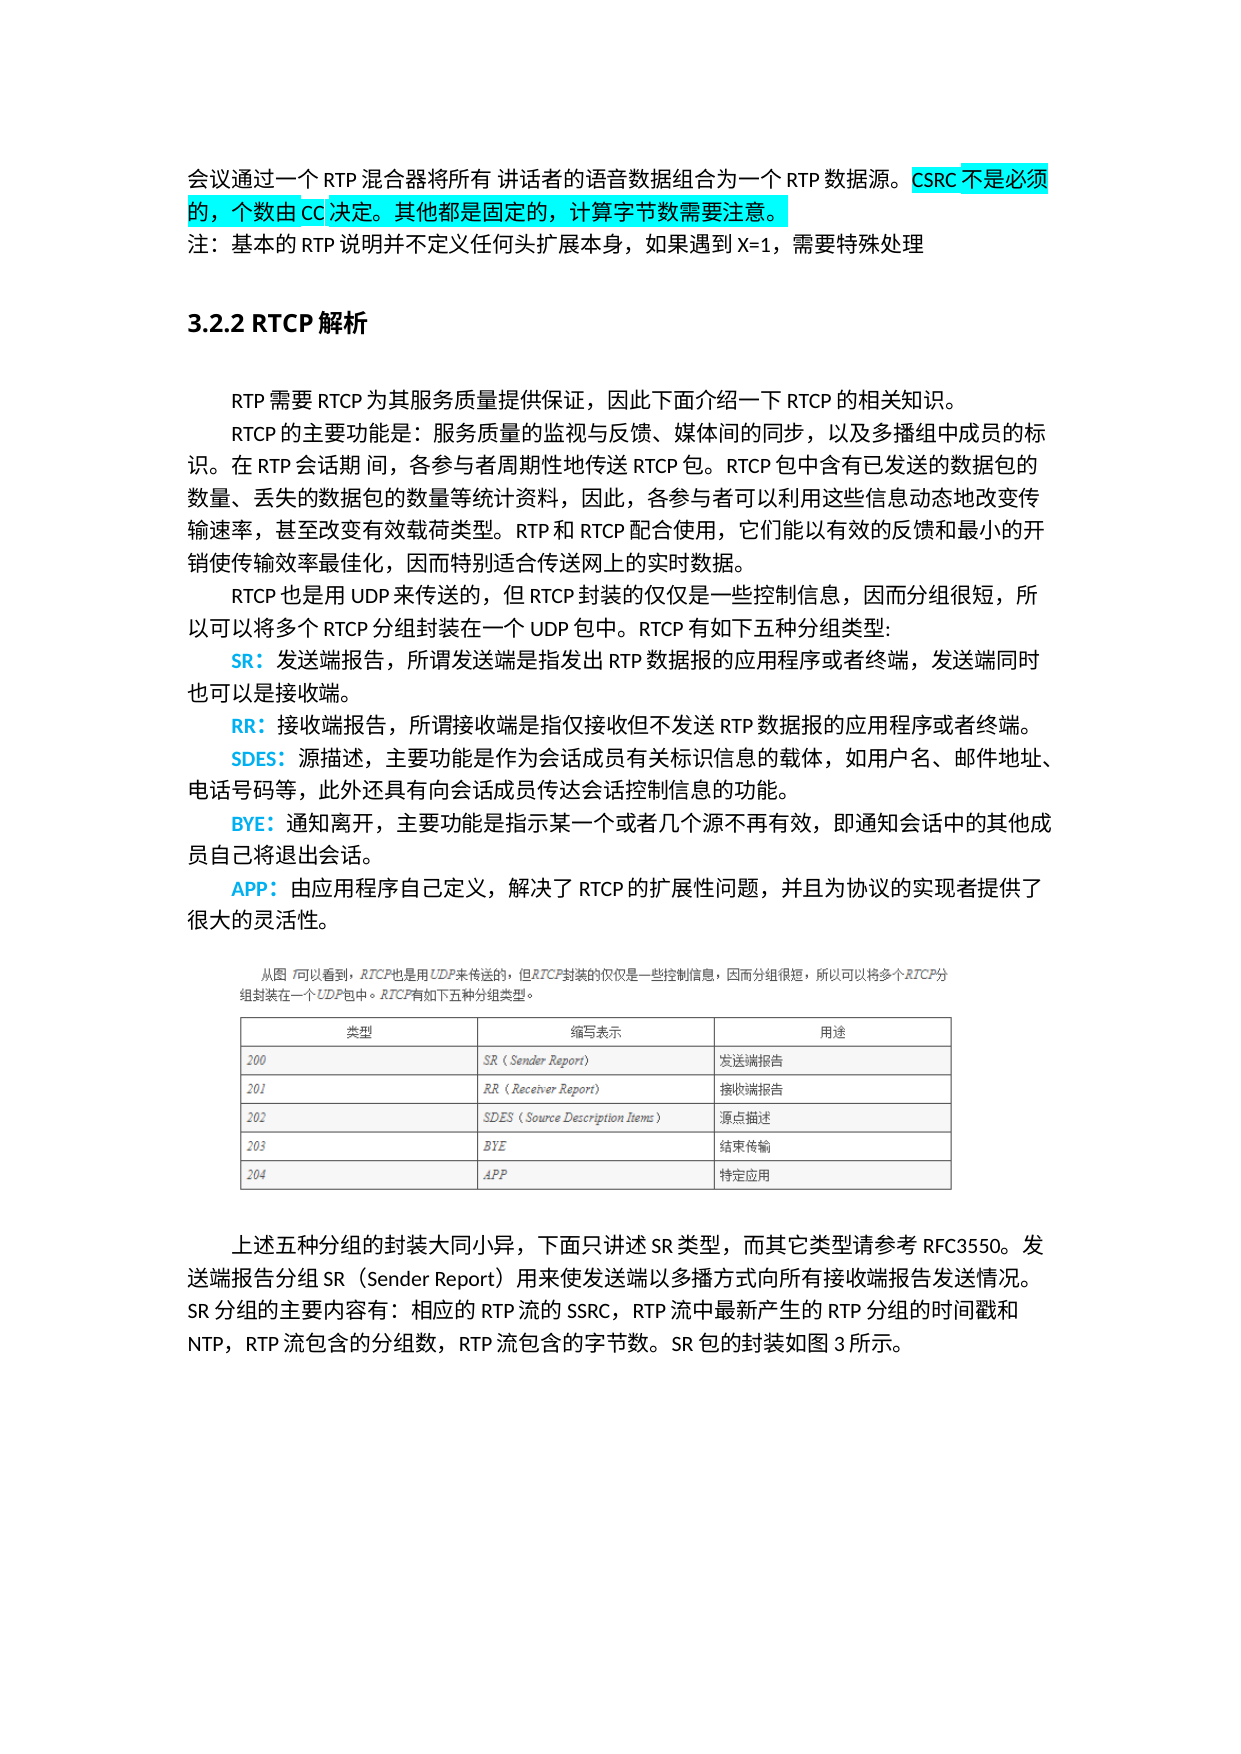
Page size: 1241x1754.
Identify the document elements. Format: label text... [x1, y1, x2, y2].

subtitle 3.2.2 RTCP解析 [187, 289, 1053, 354]
list RTP需要RTCP为其服务质量提供保证，因此下面介绍一下RTCP的相关知识。 [187, 383, 1053, 415]
list RTCP也是用UDP来传送的，但RTCP封装的仅仅是一些控制信息，因而分组很短，所以可以将多个RTCP分组封装在一个UDP包中。RTCP有如下五种分组类型: [187, 578, 1053, 643]
text RR：接收端报告，所谓接收端是指仅接收但不发送RTP数据报的应用程序或者终端。 [187, 708, 1053, 740]
list RTCP的主要功能是：服务质量的监视与反馈、媒体间的同步，以及多播组中成员的标识。在RTP会话期 间，各参与者周期性地传送RTCP包。RTCP包中含有已发送的数据包的数量、丢失的数据包的数量等统计资料，因此，各参与者可以利用这些信息动态地改变传输速率，甚至改变有效载荷类型。RTP和RTCP配合使用，它们能以有效的反馈和最小的开销使传输效率最佳化，因而特别适合传送网上的实时数据。 [187, 415, 1053, 578]
list 上述五种分组的封装大同小异，下面只讲述SR类型，而其它类型请参考RFC3550。发送端报告分组SR（Sender Report）用来使发送端以多播方式向所有接收端报告发送情况。SR分组的主要内容有：相应的RTP流的SSRC，RTP流中最新产生的RTP分组的时间戳和NTP，RTP流包含的分组数，RTP流包含的字节数。SR包的封装如图3所示。 [187, 1228, 1053, 1358]
picture [235, 962, 957, 1193]
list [187, 162, 1053, 227]
text SDES：源描述，主要功能是作为会话成员有关标识信息的载体，如用户名、邮件地址、电话号码等，此外还具有向会话成员传达会话控制信息的功能。 [187, 740, 1053, 805]
text APP：由应用程序自己定义，解决了RTCP的扩展性问题，并且为协议的实现者提供了很大的灵活性。 [187, 870, 1053, 935]
list 注：基本的RTP说明并不定义任何头扩展本身，如果遇到X=1，需要特殊处理 [187, 227, 1053, 259]
text SR：发送端报告，所谓发送端是指发出RTP数据报的应用程序或者终端，发送端同时也可以是接收端。 [187, 643, 1053, 708]
text BYE：通知离开，主要功能是指示某一个或者几个源不再有效，即通知会话中的其他成员自己将退出会话。 [187, 805, 1053, 870]
